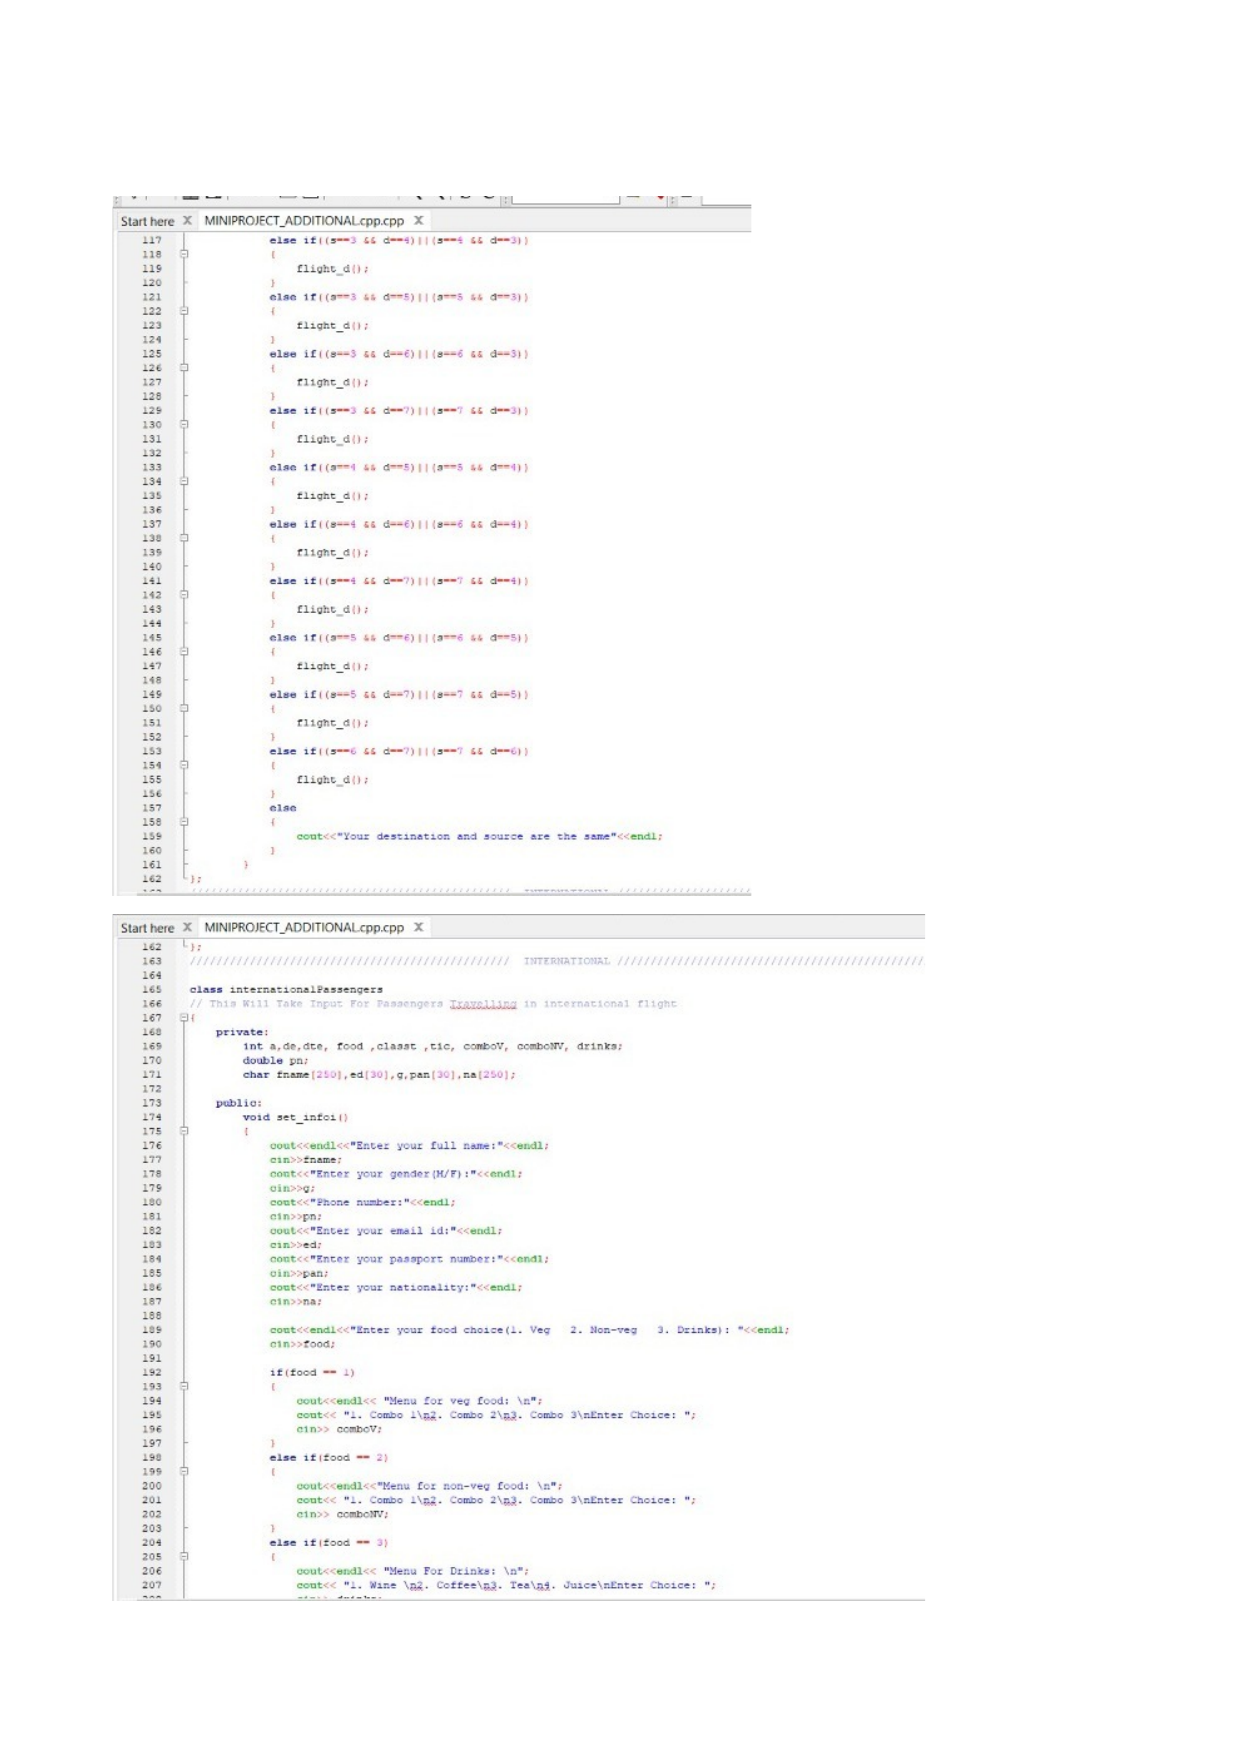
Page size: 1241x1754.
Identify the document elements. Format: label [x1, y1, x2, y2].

picture [112, 196, 752, 896]
picture [112, 914, 926, 1601]
